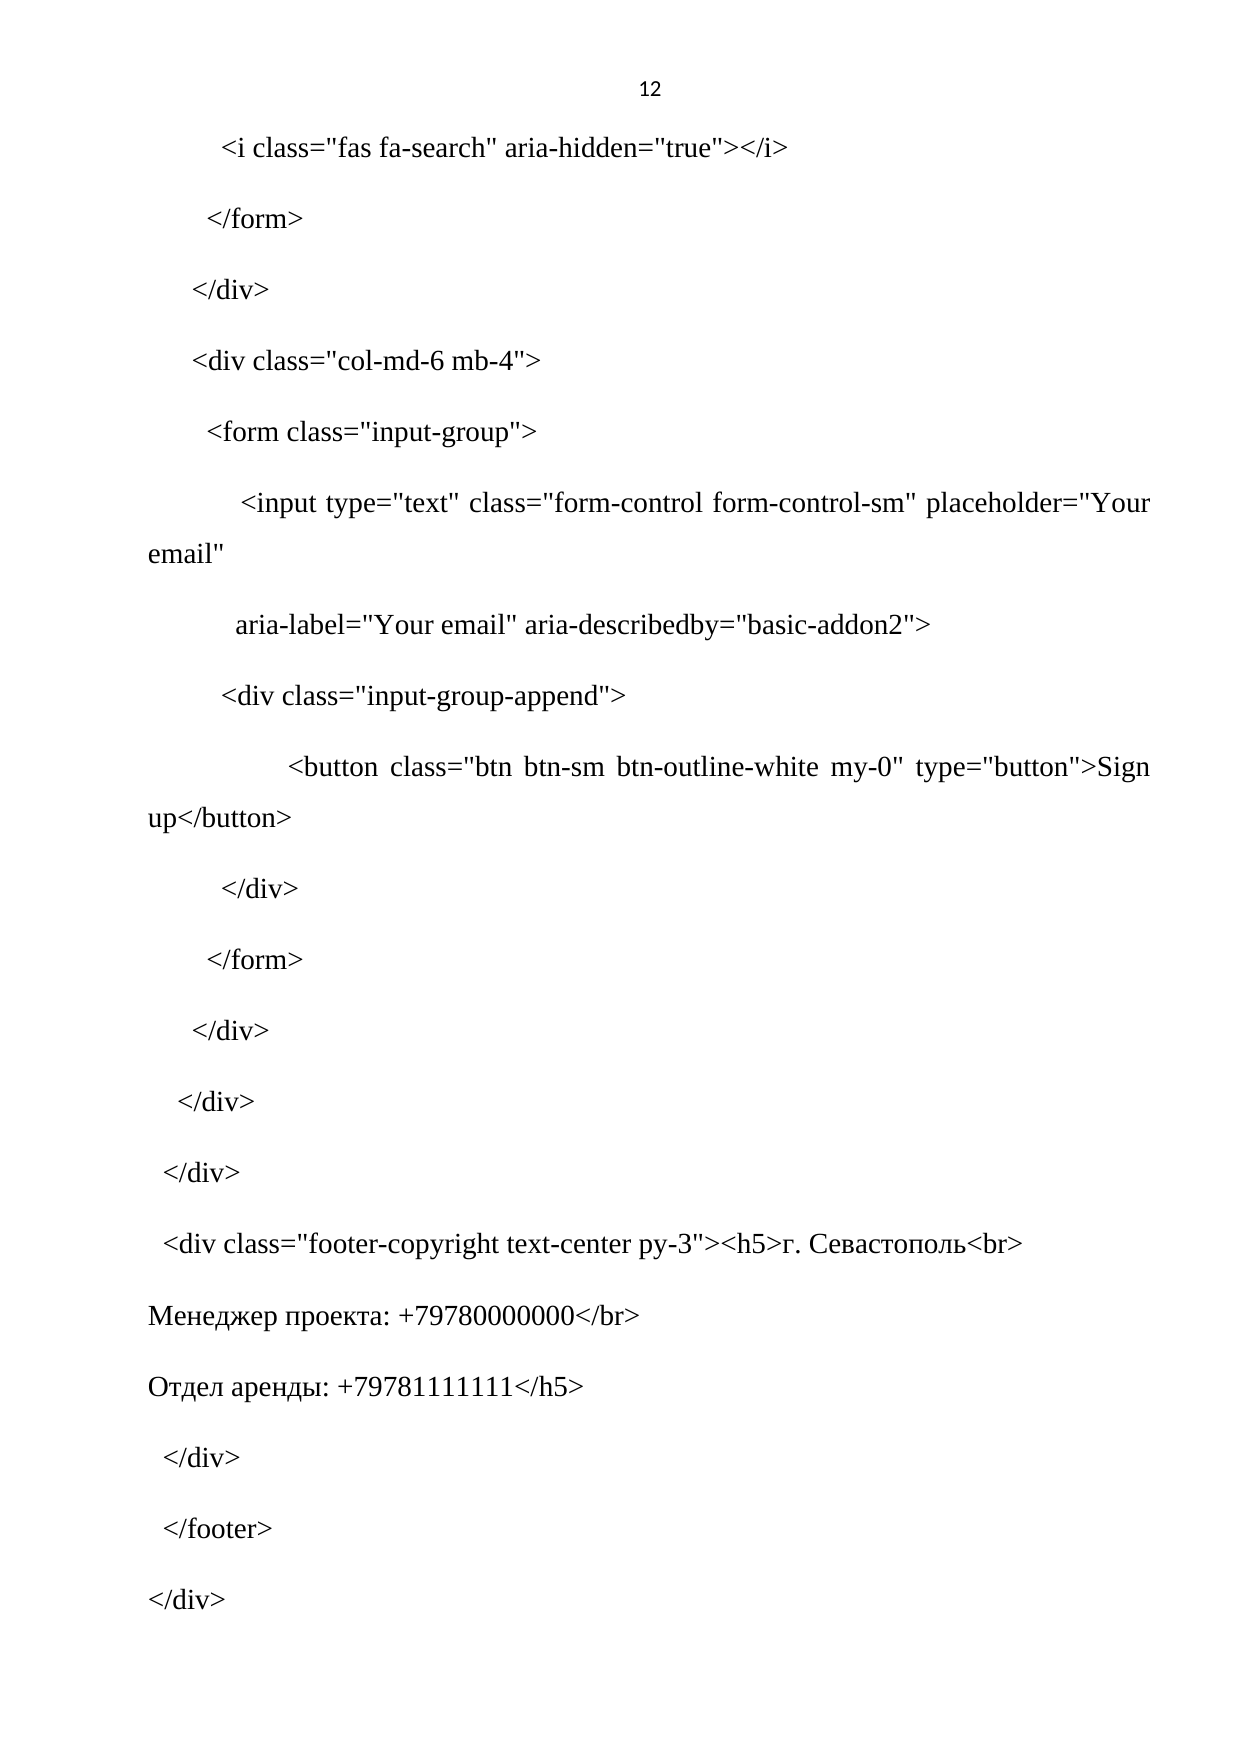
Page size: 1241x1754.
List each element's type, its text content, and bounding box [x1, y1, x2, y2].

text <input type="text" class="form-control form-control-sm" placeholder="Your email" [148, 486, 1152, 569]
text <div class="col-md-6 mb-4"> [148, 343, 1152, 377]
text Менеджер проекта: +79780000000</br> [148, 1298, 1152, 1331]
text <i class="fas fa-search" aria-hidden="true"></i> [148, 130, 1152, 163]
text </div> [148, 1155, 1152, 1189]
text </div> [148, 1440, 1152, 1473]
text <div class="input-group-append"> [148, 678, 1152, 712]
text aria-label="Your email" aria-describedby="basic-addon2"> [148, 607, 1152, 641]
text </div> [148, 1084, 1152, 1118]
text <button class="btn btn-sm btn-outline-white my-0" type="button">Sign up</button> [148, 749, 1152, 833]
text <div class="footer-copyright text-center py-3"><h5>г. Севастополь<br> [148, 1227, 1152, 1260]
text </form> [148, 201, 1152, 234]
text </div> [148, 1582, 1152, 1616]
text </form> [148, 942, 1152, 976]
text Отдел аренды: +79781111111</h5> [148, 1369, 1152, 1402]
text </div> [148, 871, 1152, 904]
text </div> [148, 272, 1152, 306]
text </footer> [148, 1511, 1152, 1545]
text <form class="input-group"> [148, 414, 1152, 448]
text </div> [148, 1013, 1152, 1047]
